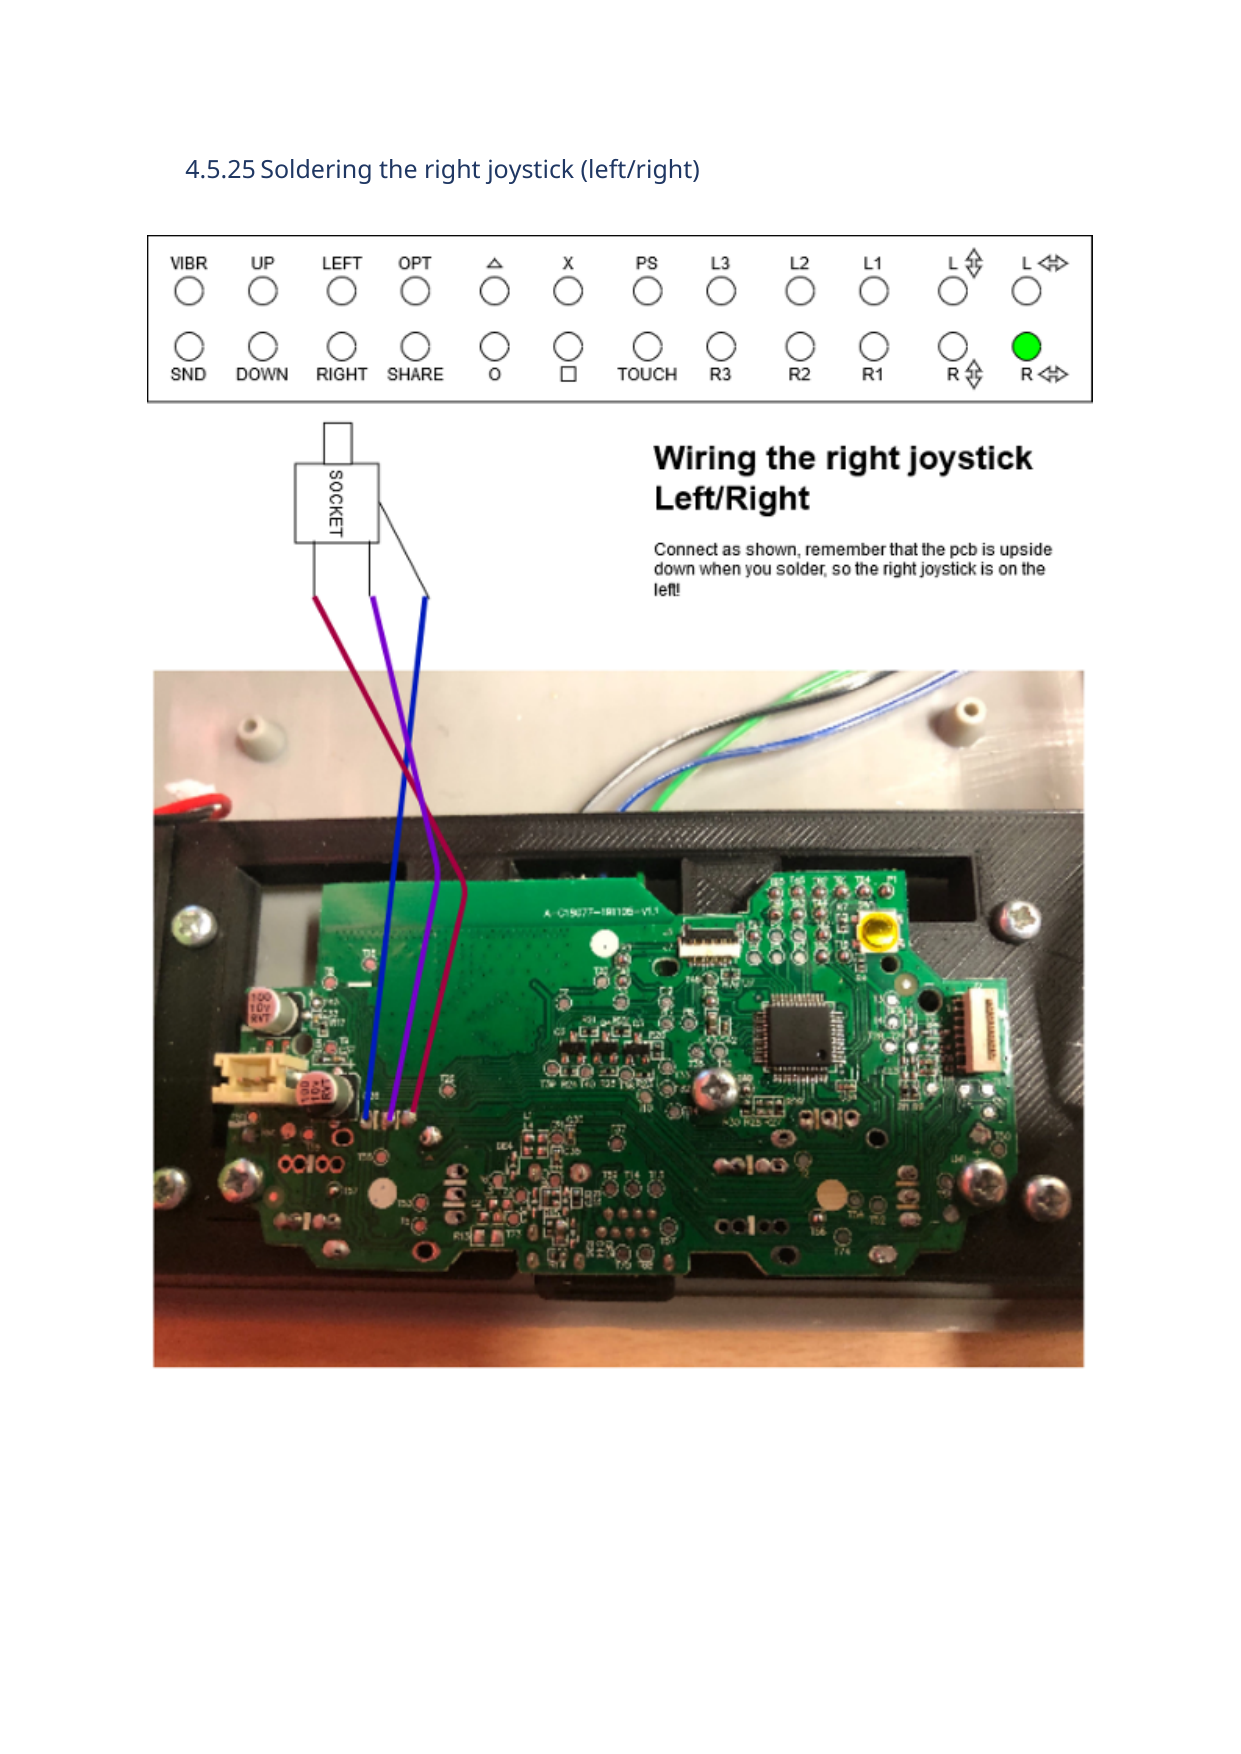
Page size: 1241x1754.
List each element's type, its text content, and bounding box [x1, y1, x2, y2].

picture [147, 235, 1093, 1369]
subtitle Soldering the right joystick (left/right) [185, 152, 1093, 186]
